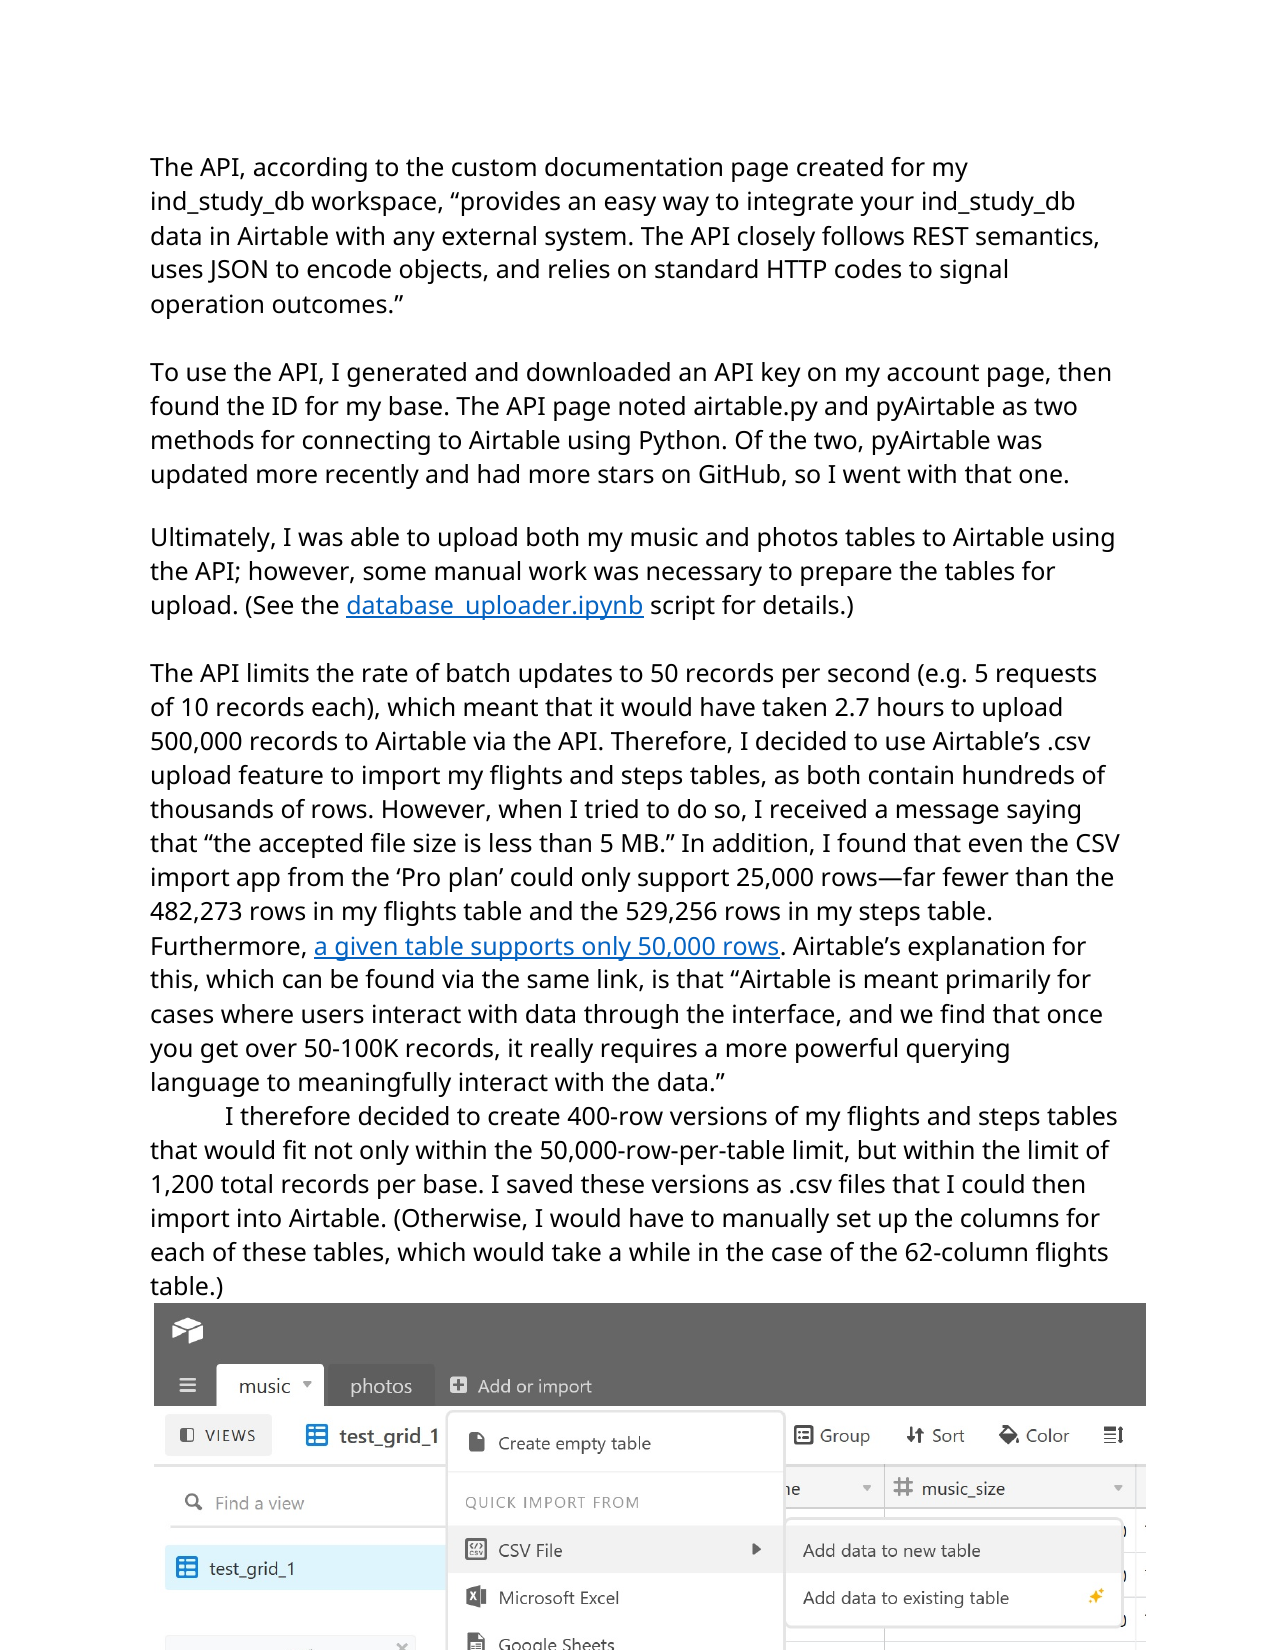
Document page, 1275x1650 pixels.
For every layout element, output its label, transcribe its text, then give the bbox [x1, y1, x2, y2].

text I therefore decided to create 400-row versions of my flights and steps tables that would fit not only within the 50,000-row-per-table limit, but within the limit of 1,200 total records per base. I saved these versions as .csv files that I could then import into Airtable. (Otherwise, I would have to manually set up the columns for each of these tables, which would take a while in the case of the 62-column flights table.) [150, 1098, 1125, 1303]
text Ultimately, I was able to upload both my music and photos tables to Airtable using the API; however, some manual work was necessary to prepare the tables for upload. (See the database_uploader.ipynb script for details.) [150, 519, 1125, 622]
text To use the API, I generated and downloaded an API key on my account page, then found the ID for my base. The API page noted airtable.py and pyAirtable as two methods for connecting to Airtable using Python. Of the two, pyAirtable was updated more recently and had more stars on GitHub, so I went with that one. [150, 354, 1125, 491]
text The API, according to the custom documentation page created for my ind_study_db workspace, “provides an easy way to integrate your ind_study_db data in Airtable with any external system. The API closely follows REST semantics, uses JSON to encode objects, and relies on standard HTTP codes to signal operation outcomes.” [150, 150, 1125, 320]
picture [154, 1303, 1146, 1650]
text The API limits the rate of batch updates to 50 records per second (e.g. 5 requests of 10 records each), which meant that it would have taken 2.7 hours to upload 500,000 records to Airtable via the API. Therefore, I decided to use Airtable’s .csv upload feature to import my flights and steps tables, as both contain hundreds of thousands of rows. However, when I tried to do so, I received a message saying that “the accepted file size is less than 5 MB.” In addition, I found that even the CSV import app from the ‘Pro plan’ could only support 25,000 rows—far fewer than the 482,273 rows in my flights table and the 529,256 rows in my steps table. Furthermore, a given table supports only 50,000 rows. Airtable’s explanation for this, which can be found via the same link, is that “Airtable is meant primarily for cases where users interact with data through the interface, and we find that once you get over 50-100K records, it really requires a more powerful querying language to meaningfully interact with the data.” [150, 656, 1125, 1098]
